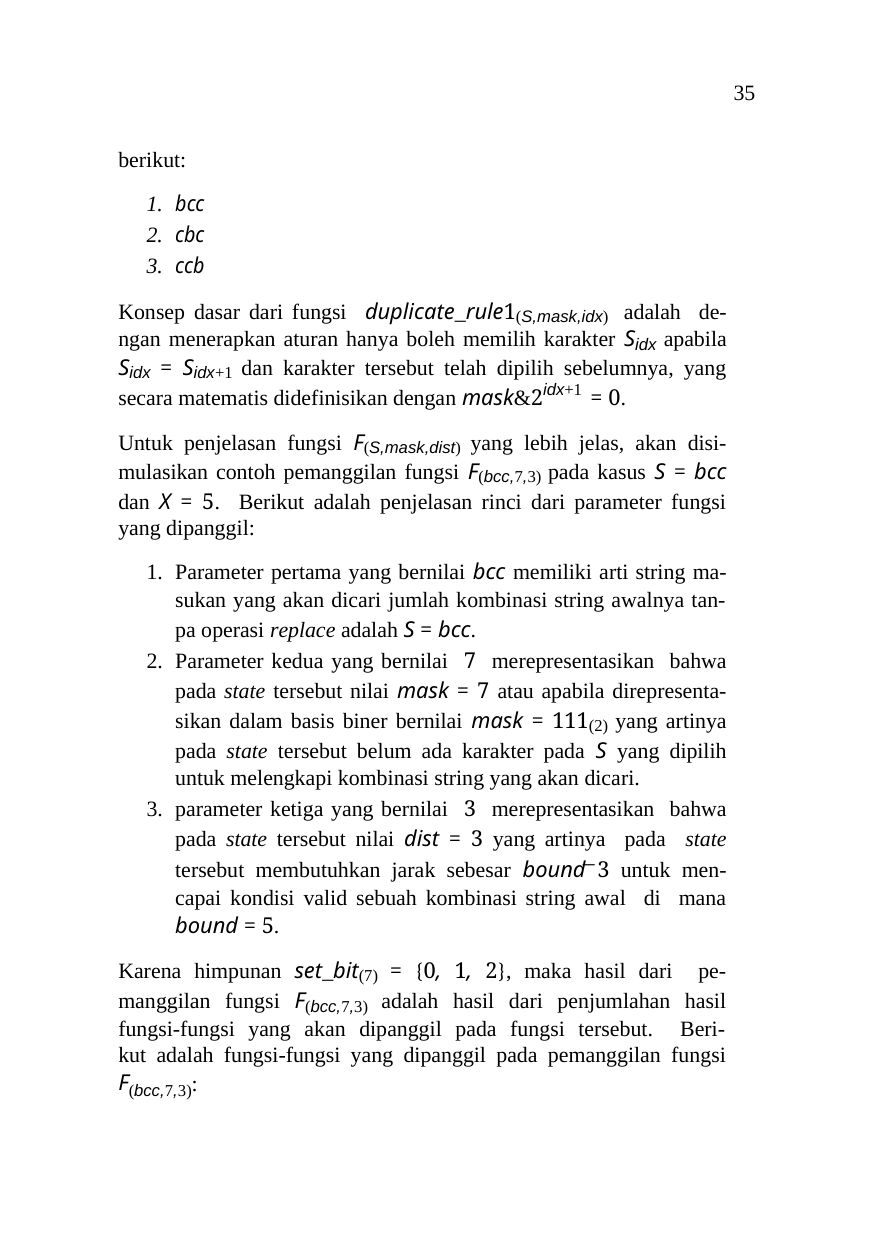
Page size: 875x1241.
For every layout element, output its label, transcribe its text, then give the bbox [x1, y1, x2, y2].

list Parameter kedua yang bernilai 7 merepresentasikan bahwa pada state tersebut nilai mask = 7 atau apabila direpresenta- sikan dalam basis biner bernilai mask = 111(2) yang artinya pada state tersebut belum ada karakter pada S yang dipilih untuk melengkapi kombinasi string yang akan dicari. [146, 645, 727, 790]
list ccb [146, 250, 755, 280]
text Karena himpunan set_bit(7) = {0, 1, 2}, maka hasil dari pe- manggilan fungsi F(bcc,7,3) adalah hasil dari penjumlahan hasil fungsi-fungsi yang akan dipanggil pada fungsi tersebut. Beri- kut adalah fungsi-fungsi yang dipanggil pada pemanggilan fungsi F(bcc,7,3): [118, 955, 727, 1103]
text Konsep dasar dari fungsi duplicate_rule1(S,mask,idx) adalah de- ngan menerapkan aturan hanya boleh memilih karakter Sidx apabila Sidx = Sidx+1 dan karakter tersebut telah dipilih sebelumnya, yang secara matematis didefinisikan dengan mask&2idx+1 = 0. [118, 297, 727, 411]
list bcc [146, 188, 755, 218]
text Untuk penjelasan fungsi F(S,mask,dist) yang lebih jelas, akan disi- mulasikan contoh pemanggilan fungsi F(bcc,7,3) pada kasus S = bcc dan X = 5. Berikut adalah penjelasan rinci dari parameter fungsi yang dipanggil: [118, 427, 727, 541]
list parameter ketiga yang bernilai 3 merepresentasikan bahwa pada state tersebut nilai dist = 3 yang artinya pada state tersebut membutuhkan jarak sebesar bound 3 untuk men- capai kondisi valid sebuah kombinasi string awal di mana bound = 5. [146, 793, 727, 940]
list cbc [146, 219, 755, 249]
text berikut: [118, 147, 755, 172]
list Parameter pertama yang bernilai bcc memiliki arti string ma- sukan yang akan dicari jumlah kombinasi string awalnya tan- pa operasi replace adalah S = bcc. [146, 556, 727, 644]
